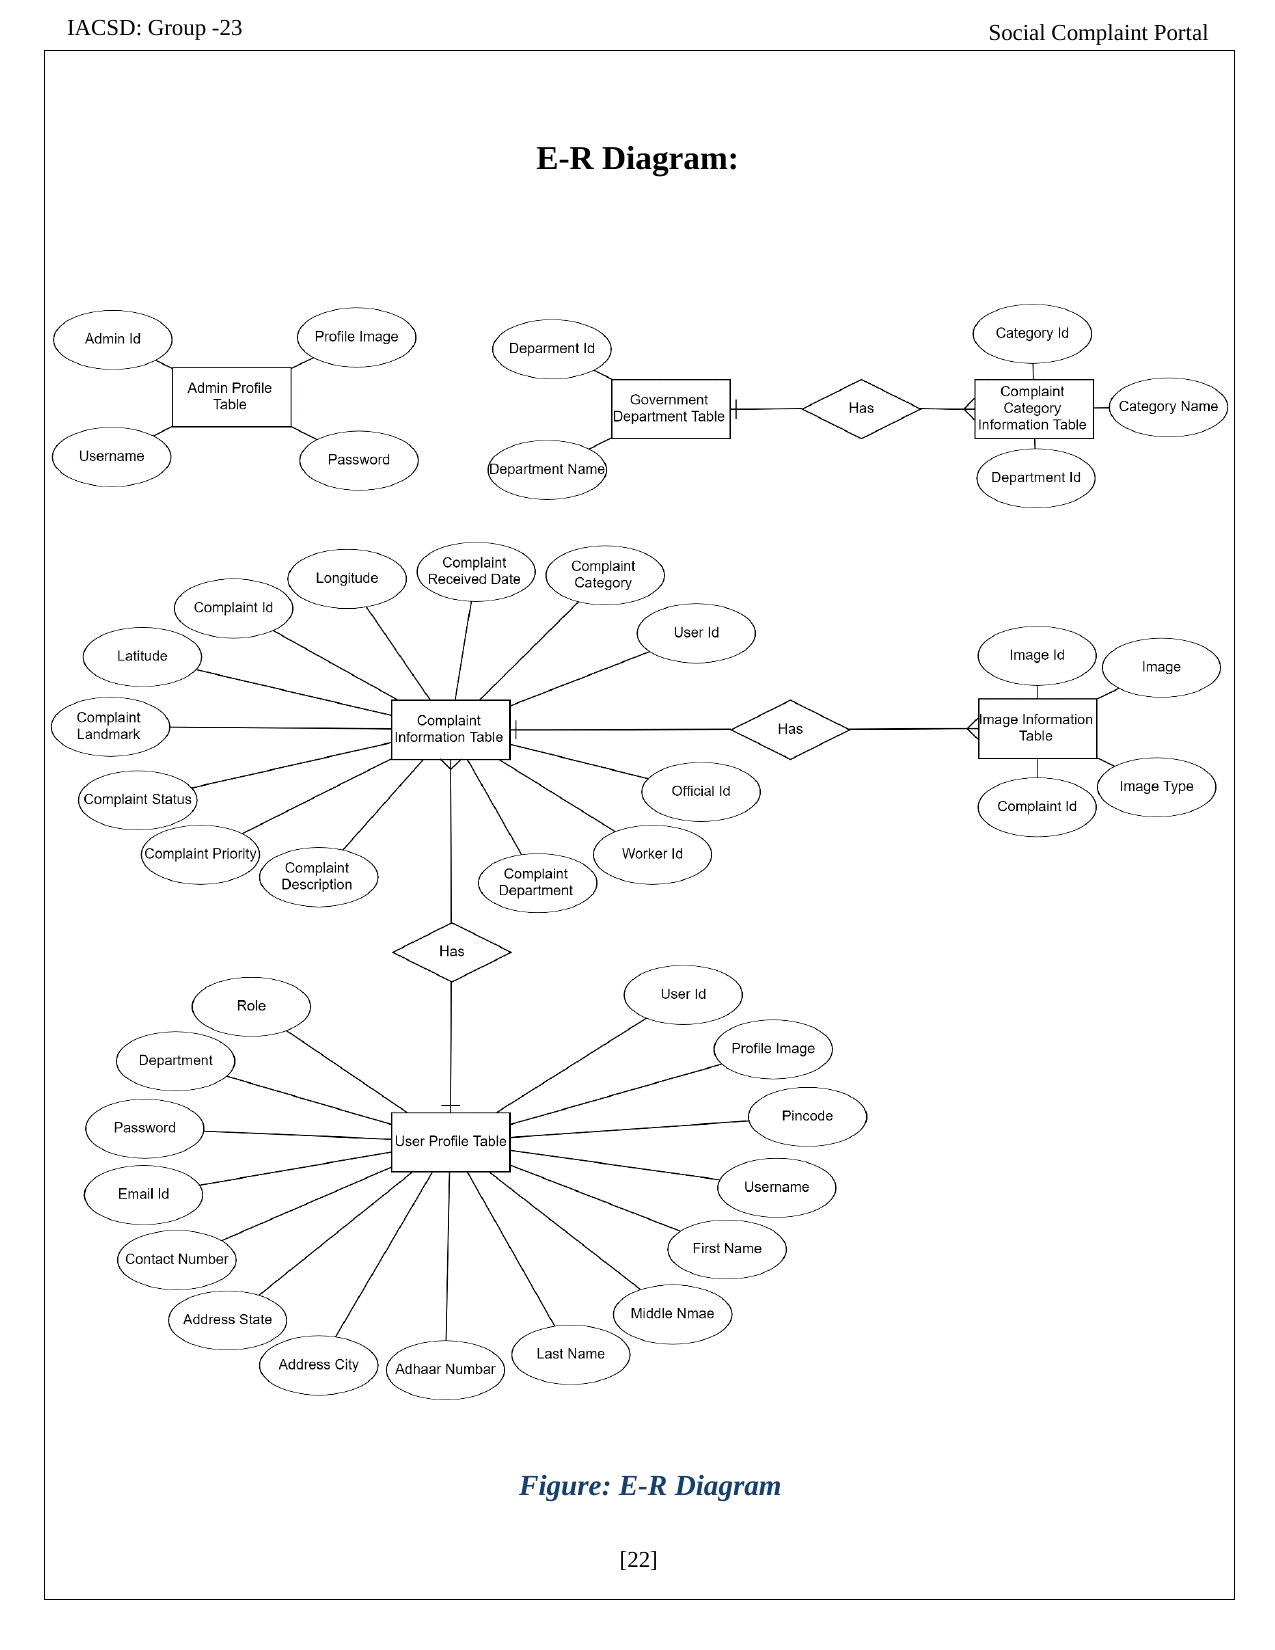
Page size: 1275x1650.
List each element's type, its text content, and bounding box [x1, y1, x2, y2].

text Figure: E-R Diagram [256, 1468, 1046, 1502]
subtitle E-R Diagram: [256, 138, 1018, 176]
picture [45, 296, 1234, 1408]
